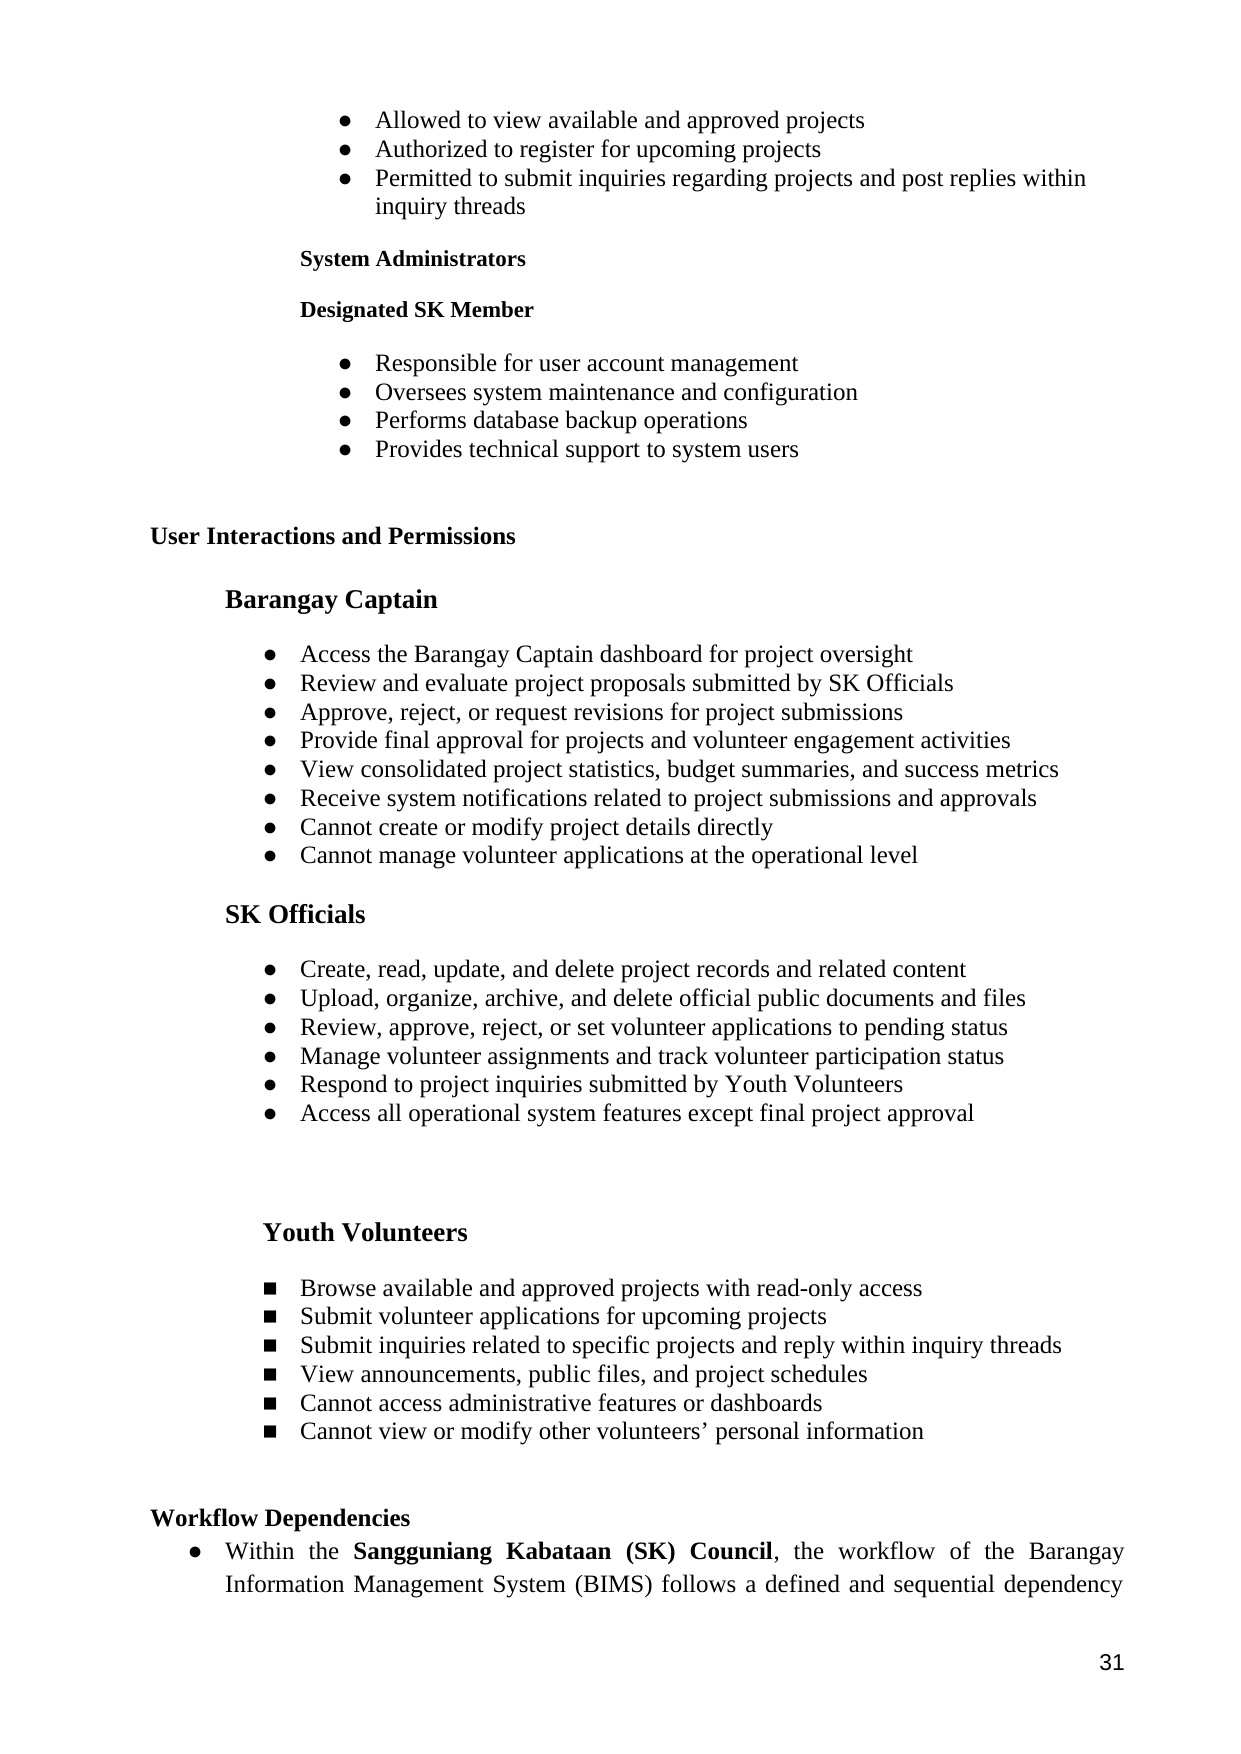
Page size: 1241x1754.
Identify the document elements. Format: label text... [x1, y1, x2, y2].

list Create, read, update, and delete project records and related content [262, 954, 1124, 983]
list Respond to project inquiries submitted by Youth Volunteers [262, 1069, 1124, 1098]
subtitle Youth Volunteers [262, 1217, 1124, 1248]
text Designated SK Member [300, 297, 1124, 323]
list View consolidated project statistics, budget summaries, and success metrics [262, 754, 1124, 783]
list Review and evaluate project proposals submitted by SK Officials [262, 668, 1124, 697]
subtitle System Administrators [300, 245, 1124, 272]
text User Interactions and Permissions [150, 521, 1124, 550]
list Manage volunteer assignments and track volunteer participation status [262, 1041, 1124, 1069]
list Authorized to register for upcoming projects [337, 134, 1124, 163]
list Cannot view or modify other volunteers’ personal information [262, 1416, 1124, 1445]
list Review, approve, reject, or set volunteer applications to pending status [262, 1012, 1124, 1041]
list Submit volunteer applications for upcoming projects [262, 1301, 1124, 1330]
list Access all operational system features except final project approval [262, 1098, 1124, 1127]
list Performs database backup operations [337, 405, 1124, 434]
list Cannot manage volunteer applications at the operational level [262, 841, 1124, 869]
subtitle Barangay Captain [150, 583, 1124, 614]
list Access the Barangay Captain dashboard for project oversight [262, 639, 1124, 668]
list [187, 1536, 1124, 1598]
list Cannot access administrative features or dashboards [262, 1388, 1124, 1416]
list Allowed to view available and approved projects [337, 105, 1124, 134]
list View announcements, public files, and project schedules [262, 1359, 1124, 1388]
list Oversees system maintenance and configuration [337, 377, 1124, 405]
list Permitted to submit inquiries regarding projects and post replies within inquiry threads [337, 163, 1124, 220]
list Approve, reject, or request revisions for project submissions [262, 697, 1124, 726]
list Cannot create or modify project details directly [262, 812, 1124, 841]
list Responsible for user account management [337, 348, 1124, 377]
list Browse available and approved projects with read-only access [262, 1273, 1124, 1301]
text Workflow Dependencies [150, 1503, 1124, 1532]
list Provide final approval for projects and volunteer engagement activities [262, 726, 1124, 754]
list Submit inquiries related to specific projects and reply within inquiry threads [262, 1330, 1124, 1359]
list Receive system notifications related to project submissions and approvals [262, 783, 1124, 812]
list Provides technical support to system users [337, 434, 1124, 463]
subtitle SK Officials [150, 898, 1124, 929]
list Upload, organize, archive, and delete official public documents and files [262, 983, 1124, 1012]
